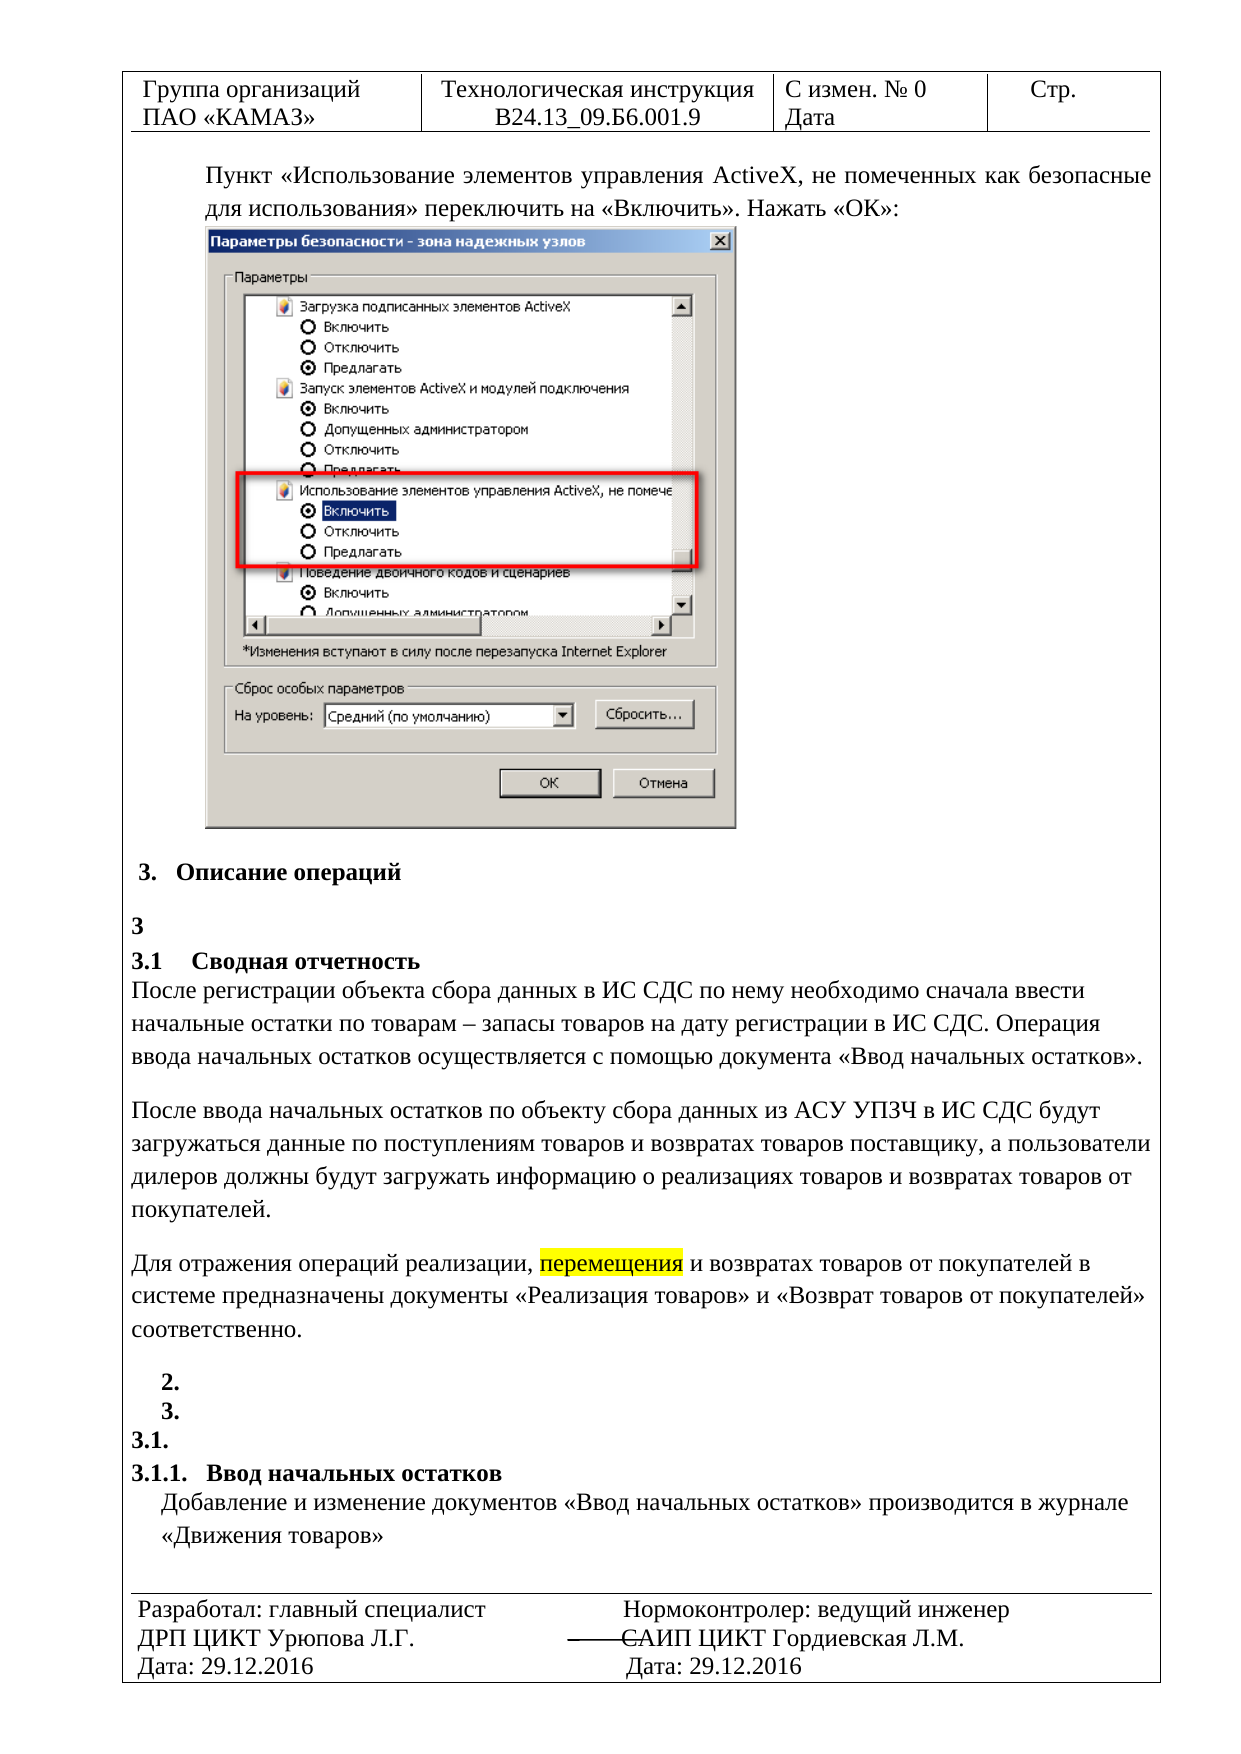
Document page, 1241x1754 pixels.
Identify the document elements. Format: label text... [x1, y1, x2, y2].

text Добавление и изменение документов «Ввод начальных остатков» производится в журнале «Движения товаров» [161, 1487, 1152, 1548]
text После регистрации объекта сбора данных в ИС СДС по нему необходимо сначала ввести начальные остатки по товарам – запасы товаров на дату регистрации в ИС СДС. Операция ввода начальных остатков осуществляется с помощью документа «Ввод начальных остатков». [131, 975, 1152, 1069]
text После ввода начальных остатков по объекту сбора данных из АСУ УПЗЧ в ИС СДС будут загружаться данные по поступлениям товаров и возвратах товаров поставщику, а пользователи дилеров должны будут загружать информацию о реализациях товаров и возвратах товаров от покупателей. [131, 1095, 1152, 1222]
list Ввод начальных остатков [131, 1458, 1152, 1487]
subtitle Описание операций [138, 857, 1152, 886]
list Пункт «Использование элементов управления ActiveX, не помеченных как безопасные для использования» переключить на «Включить». Нажать «ОК»: [205, 160, 1152, 222]
picture [205, 226, 737, 829]
text Для отражения операций реализации, перемещения и возвратах товаров от покупателей в системе предназначены документы «Реализация товаров» и «Возврат товаров от покупателей» соответственно. [131, 1248, 1152, 1342]
subtitle Сводная отчетность [131, 946, 1152, 975]
